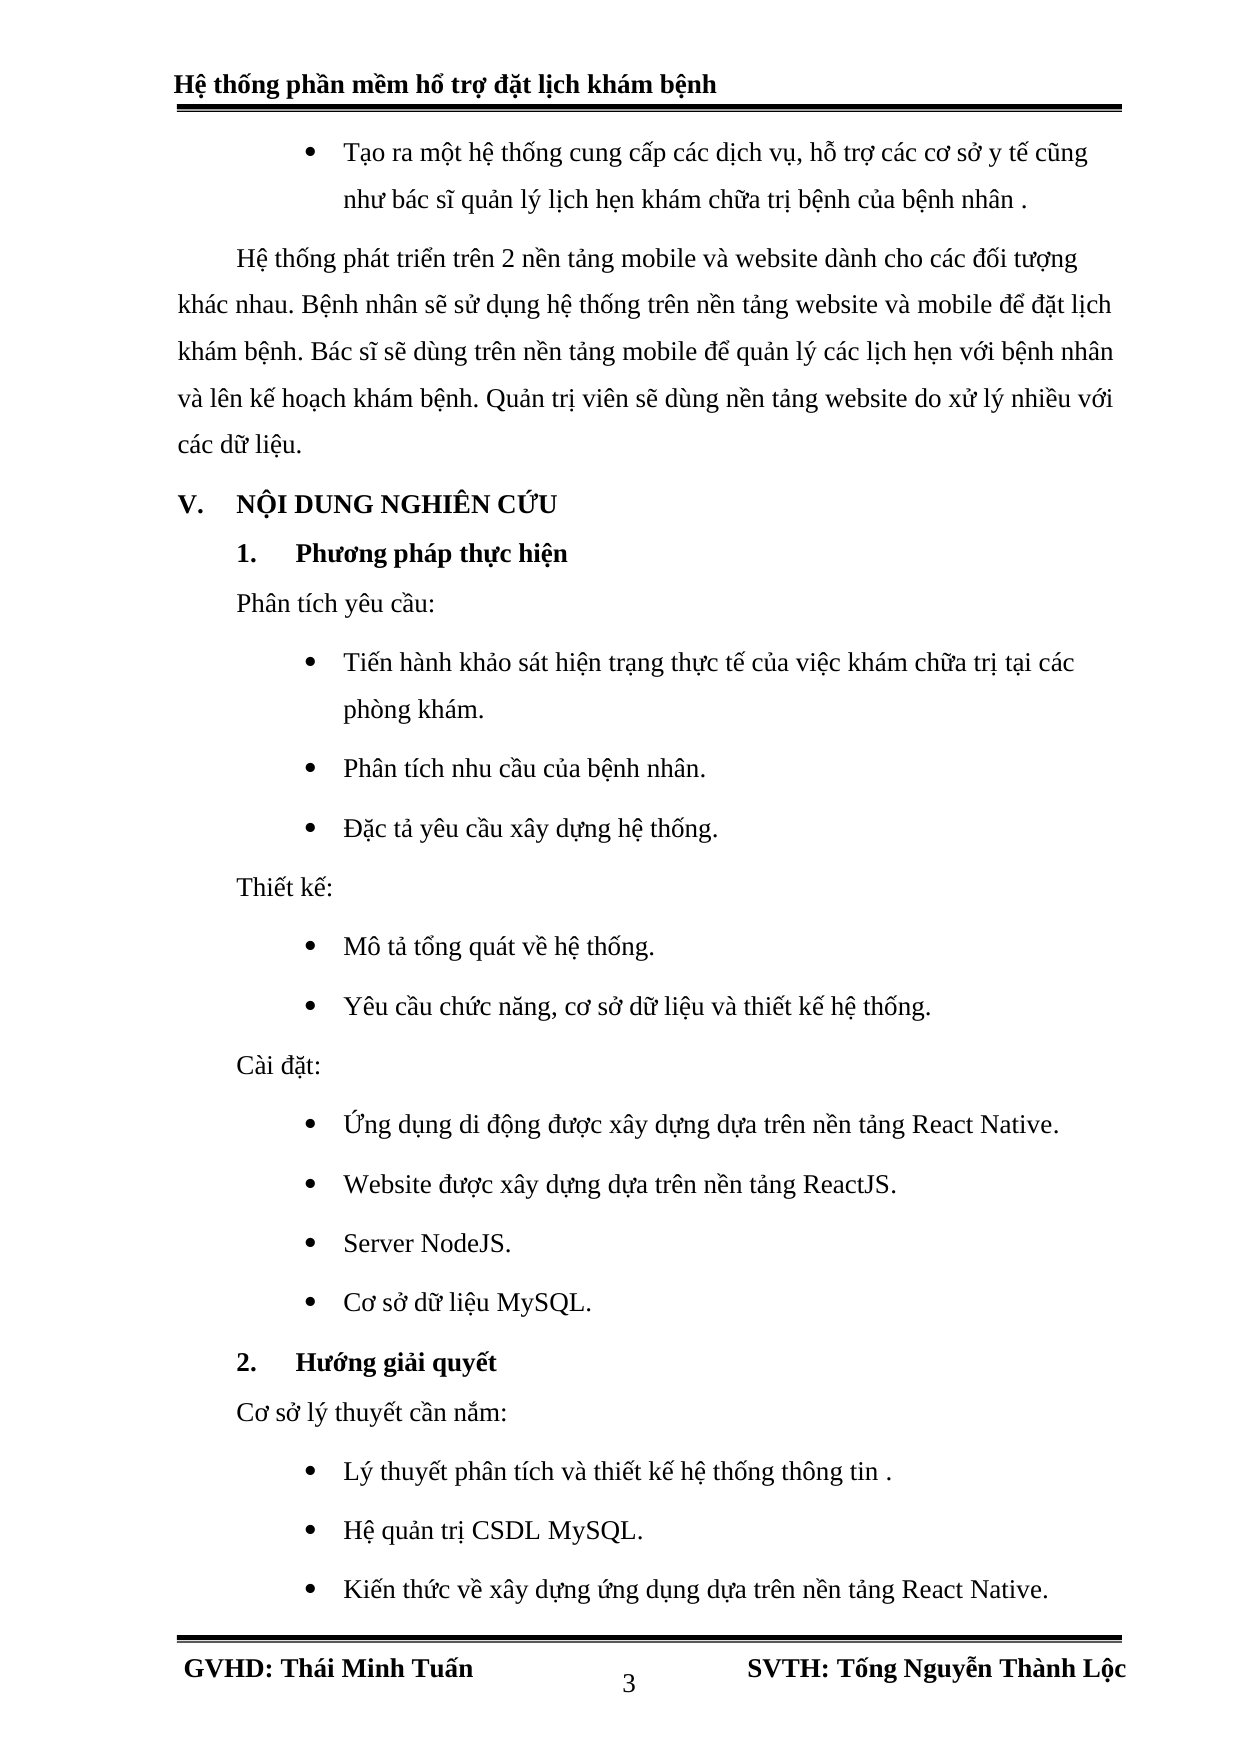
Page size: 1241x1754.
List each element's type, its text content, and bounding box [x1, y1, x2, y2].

list Kiến thức về xây dựng ứng dụng dựa trên nền tảng React Native. [306, 1573, 1121, 1605]
list Website được xây dựng dựa trên nền tảng ReactJS. [306, 1168, 1121, 1199]
list Ứng dụng di động được xây dựng dựa trên nền tảng React Native. [306, 1108, 1121, 1139]
list Tiến hành khảo sát hiện trạng thực tế của việc khám chữa trị tại các phòng khám. [306, 647, 1121, 724]
subtitle NỘI DUNG NGHIÊN CỨU [177, 488, 1122, 519]
list Tạo ra một hệ thống cung cấp các dịch vụ, hỗ trợ các cơ sở y tế cũng như bác sĩ quản lý lịch hẹn khám chữa trị bệnh của bệnh nhân . [306, 136, 1121, 214]
subtitle Phương pháp thực hiện [236, 538, 1122, 569]
list Server NodeJS. [306, 1227, 1121, 1258]
text Hệ thống phát triển trên 2 nền tảng mobile và website dành cho các đối tượng khác nhau. Bệnh nhân sẽ sử dụng hệ thống trên nền tảng website và mobile để đặt lịch khám bệnh. Bác sĩ sẽ dùng trên nền tảng mobile để quản lý các lịch hẹn với bệnh nhân và lên kế hoạch khám bệnh. Quản trị viên sẽ dùng nền tảng website do xử lý nhiều với các dữ liệu. [177, 242, 1121, 460]
list Mô tả tổng quát về hệ thống. [306, 930, 1121, 962]
list Đặc tả yêu cầu xây dựng hệ thống. [306, 812, 1121, 843]
list Lý thuyết phân tích và thiết kế hệ thống thông tin . [306, 1455, 1121, 1486]
subtitle Hướng giải quyết [236, 1346, 1122, 1377]
text Cơ sở lý thuyết cần nắm: [177, 1396, 1121, 1427]
list Phân tích nhu cầu của bệnh nhân. [306, 752, 1121, 784]
list Hệ quản trị CSDL MySQL. [306, 1514, 1121, 1545]
text Phân tích yêu cầu: [177, 587, 1121, 618]
list Yêu cầu chức năng, cơ sở dữ liệu và thiết kế hệ thống. [306, 990, 1121, 1021]
text Cài đặt: [177, 1049, 1121, 1080]
text Thiết kế: [177, 871, 1121, 902]
list Cơ sở dữ liệu MySQL. [306, 1286, 1121, 1318]
